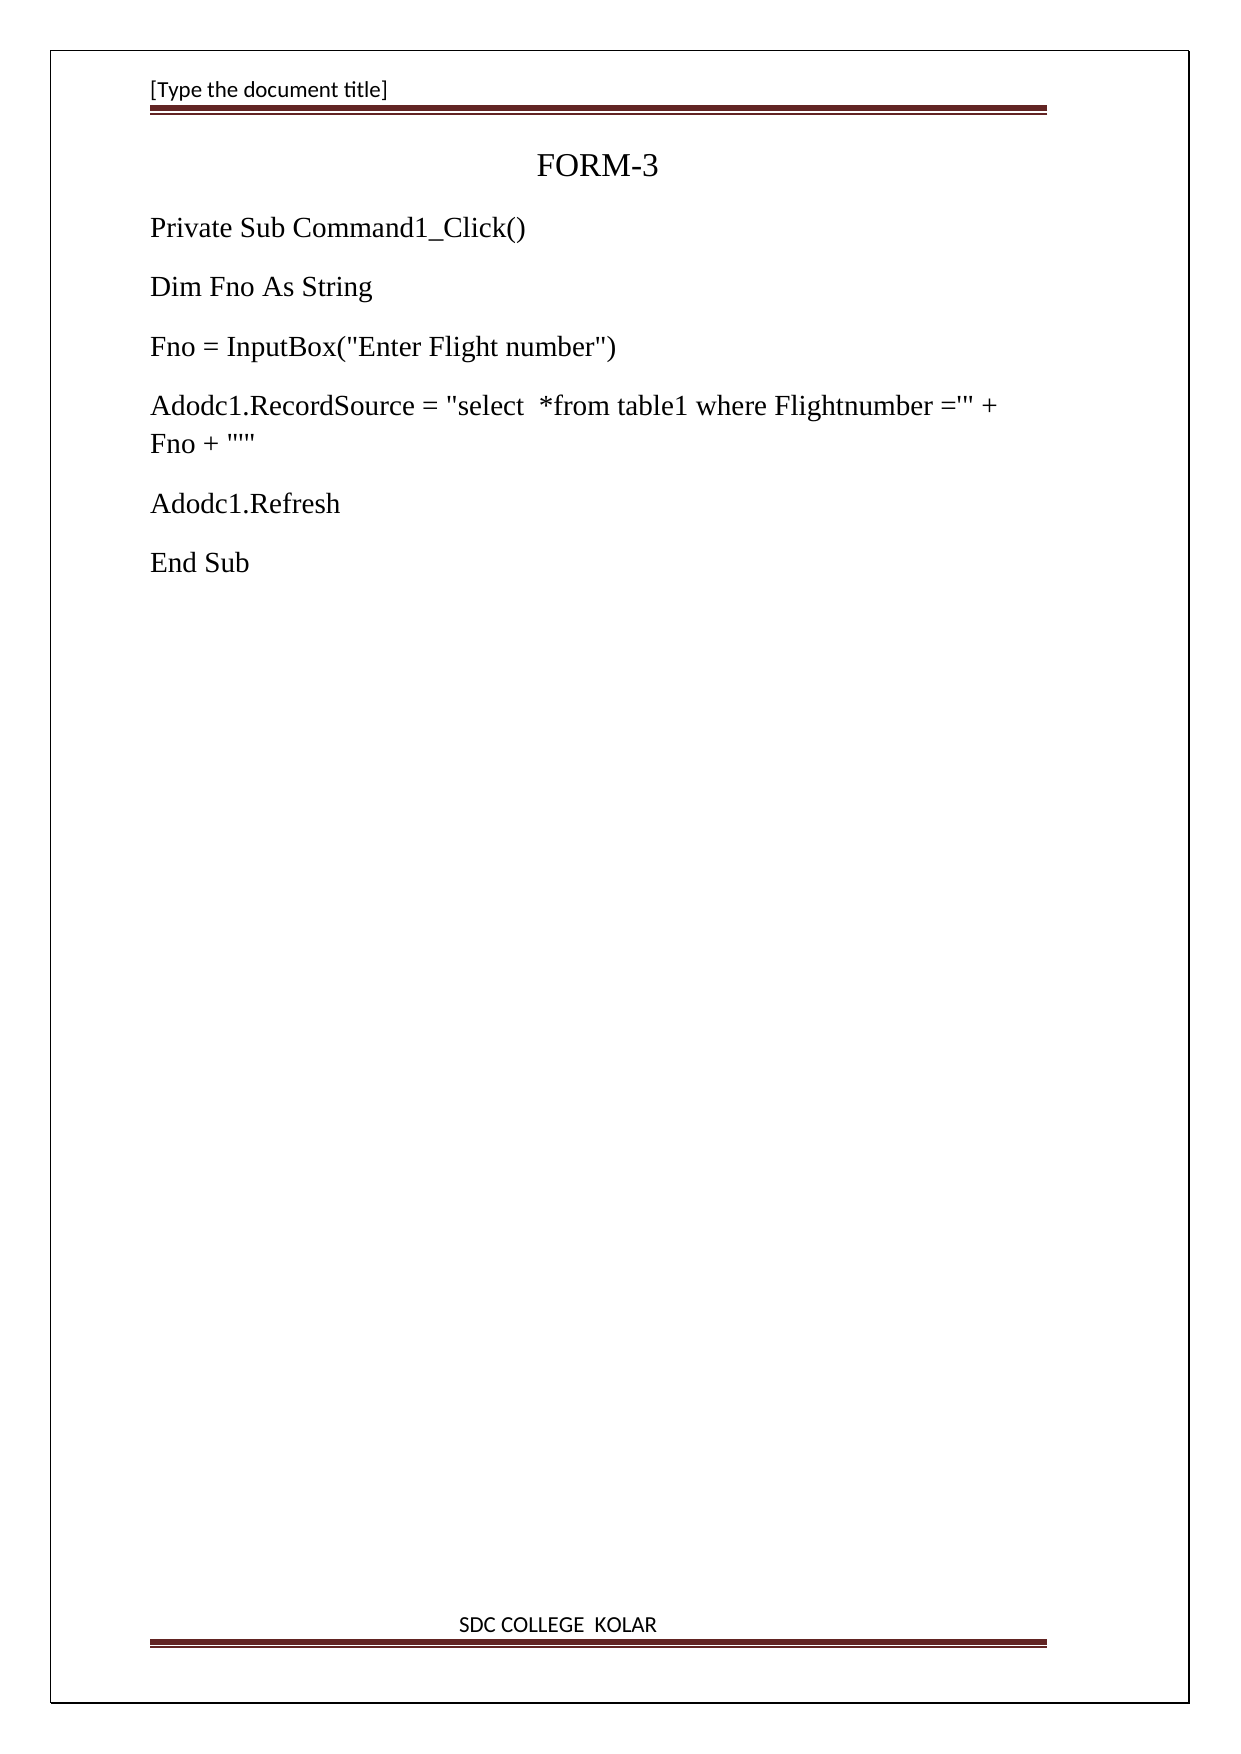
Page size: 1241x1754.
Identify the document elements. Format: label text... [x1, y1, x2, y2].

text Private Sub Command1_Click() [150, 210, 1047, 243]
text End Sub [150, 545, 1047, 579]
text Dim Fno As String [150, 269, 1047, 303]
text Adodc1.Refresh [150, 486, 1047, 519]
text Adodc1.RecordSource = "select *from table1 where Flightnumber ='" + Fno + "'" [150, 388, 1047, 460]
text Fno = InputBox("Enter Flight number") [150, 329, 1047, 362]
text FORM-3 [150, 145, 1047, 183]
